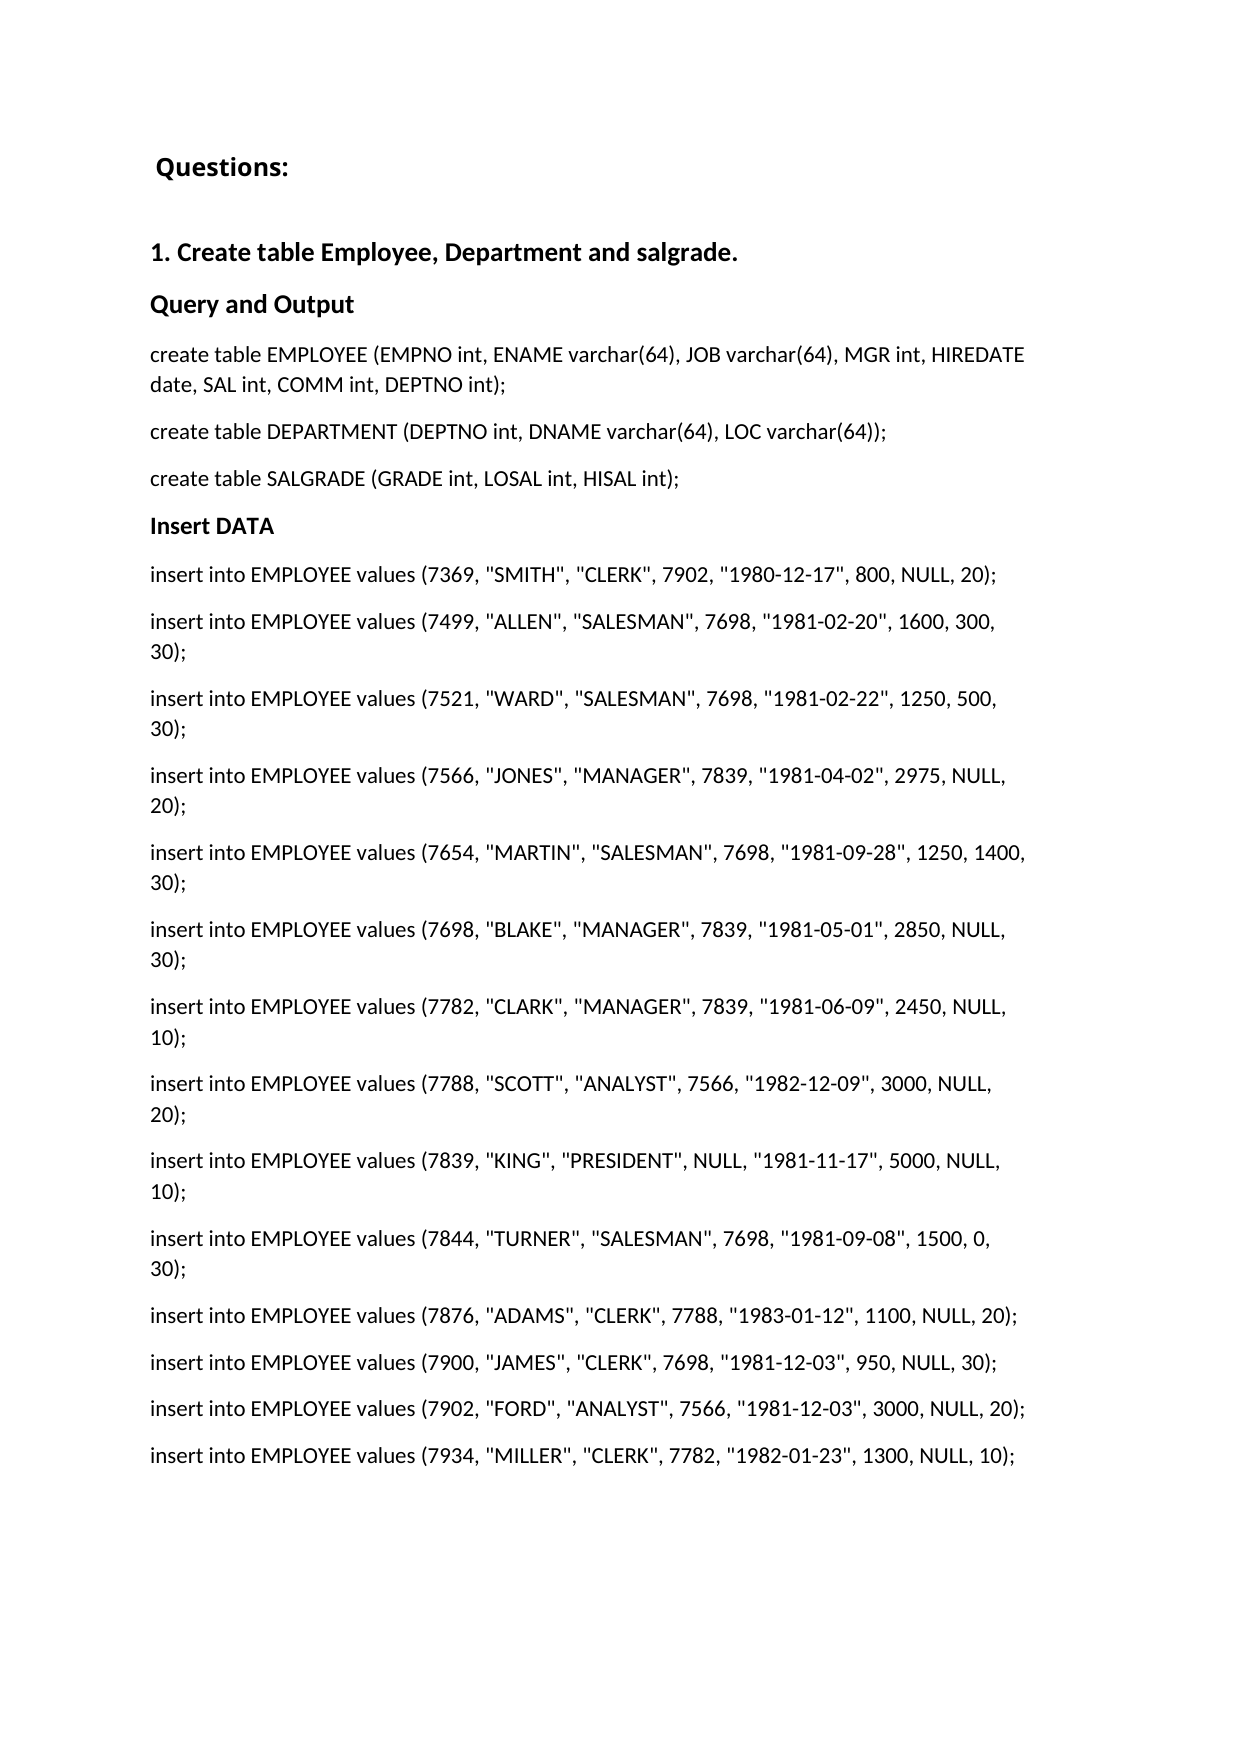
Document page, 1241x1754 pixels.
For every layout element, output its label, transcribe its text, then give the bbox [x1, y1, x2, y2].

text insert into EMPLOYEE values (7521, "WARD", "SALESMAN", 7698, "1981-02-22", 1250, 500, 30); [150, 684, 1028, 742]
text insert into EMPLOYEE values (7782, "CLARK", "MANAGER", 7839, "1981-06-09", 2450, NULL, 10); [150, 992, 1028, 1051]
text insert into EMPLOYEE values (7566, "JONES", "MANAGER", 7839, "1981-04-02", 2975, NULL, 20); [150, 761, 1028, 819]
text insert into EMPLOYEE values (7698, "BLAKE", "MANAGER", 7839, "1981-05-01", 2850, NULL, 30); [150, 915, 1028, 973]
text insert into EMPLOYEE values (7788, "SCOTT", "ANALYST", 7566, "1982-12-09", 3000, NULL, 20); [150, 1069, 1028, 1128]
text insert into EMPLOYEE values (7844, "TURNER", "SALESMAN", 7698, "1981-09-08", 1500, 0, 30); [150, 1224, 1028, 1282]
text create table EMPLOYEE (EMPNO int, ENAME varchar(64), JOB varchar(64), MGR int, HIREDATE date, SAL int, COMM int, DEPTNO int); [150, 340, 1028, 398]
text create table DEPARTMENT (DEPTNO int, DNAME varchar(64), LOC varchar(64)); [150, 417, 1028, 445]
text insert into EMPLOYEE values (7654, "MARTIN", "SALESMAN", 7698, "1981-09-28", 1250, 1400, 30); [150, 838, 1028, 896]
text insert into EMPLOYEE values (7499, "ALLEN", "SALESMAN", 7698, "1981-02-20", 1600, 300, 30); [150, 607, 1028, 665]
text insert into EMPLOYEE values (7900, "JAMES", "CLERK", 7698, "1981-12-03", 950, NULL, 30); [150, 1348, 1028, 1376]
text 1. Create table Employee, Department and salgrade. [150, 235, 1028, 268]
text insert into EMPLOYEE values (7369, "SMITH", "CLERK", 7902, "1980-12-17", 800, NULL, 20); [150, 560, 1028, 588]
text insert into EMPLOYEE values (7839, "KING", "PRESIDENT", NULL, "1981-11-17", 5000, NULL, 10); [150, 1147, 1028, 1205]
text Questions: [150, 150, 1028, 184]
text Insert DATA [150, 511, 1028, 541]
text insert into EMPLOYEE values (7876, "ADAMS", "CLERK", 7788, "1983-01-12", 1100, NULL, 20); [150, 1301, 1028, 1329]
text create table SALGRADE (GRADE int, LOSAL int, HISAL int); [150, 464, 1028, 492]
text insert into EMPLOYEE values (7902, "FORD", "ANALYST", 7566, "1981-12-03", 3000, NULL, 20); [150, 1394, 1028, 1422]
text Query and Output [150, 287, 1028, 320]
text insert into EMPLOYEE values (7934, "MILLER", "CLERK", 7782, "1982-01-23", 1300, NULL, 10); [150, 1441, 1028, 1469]
